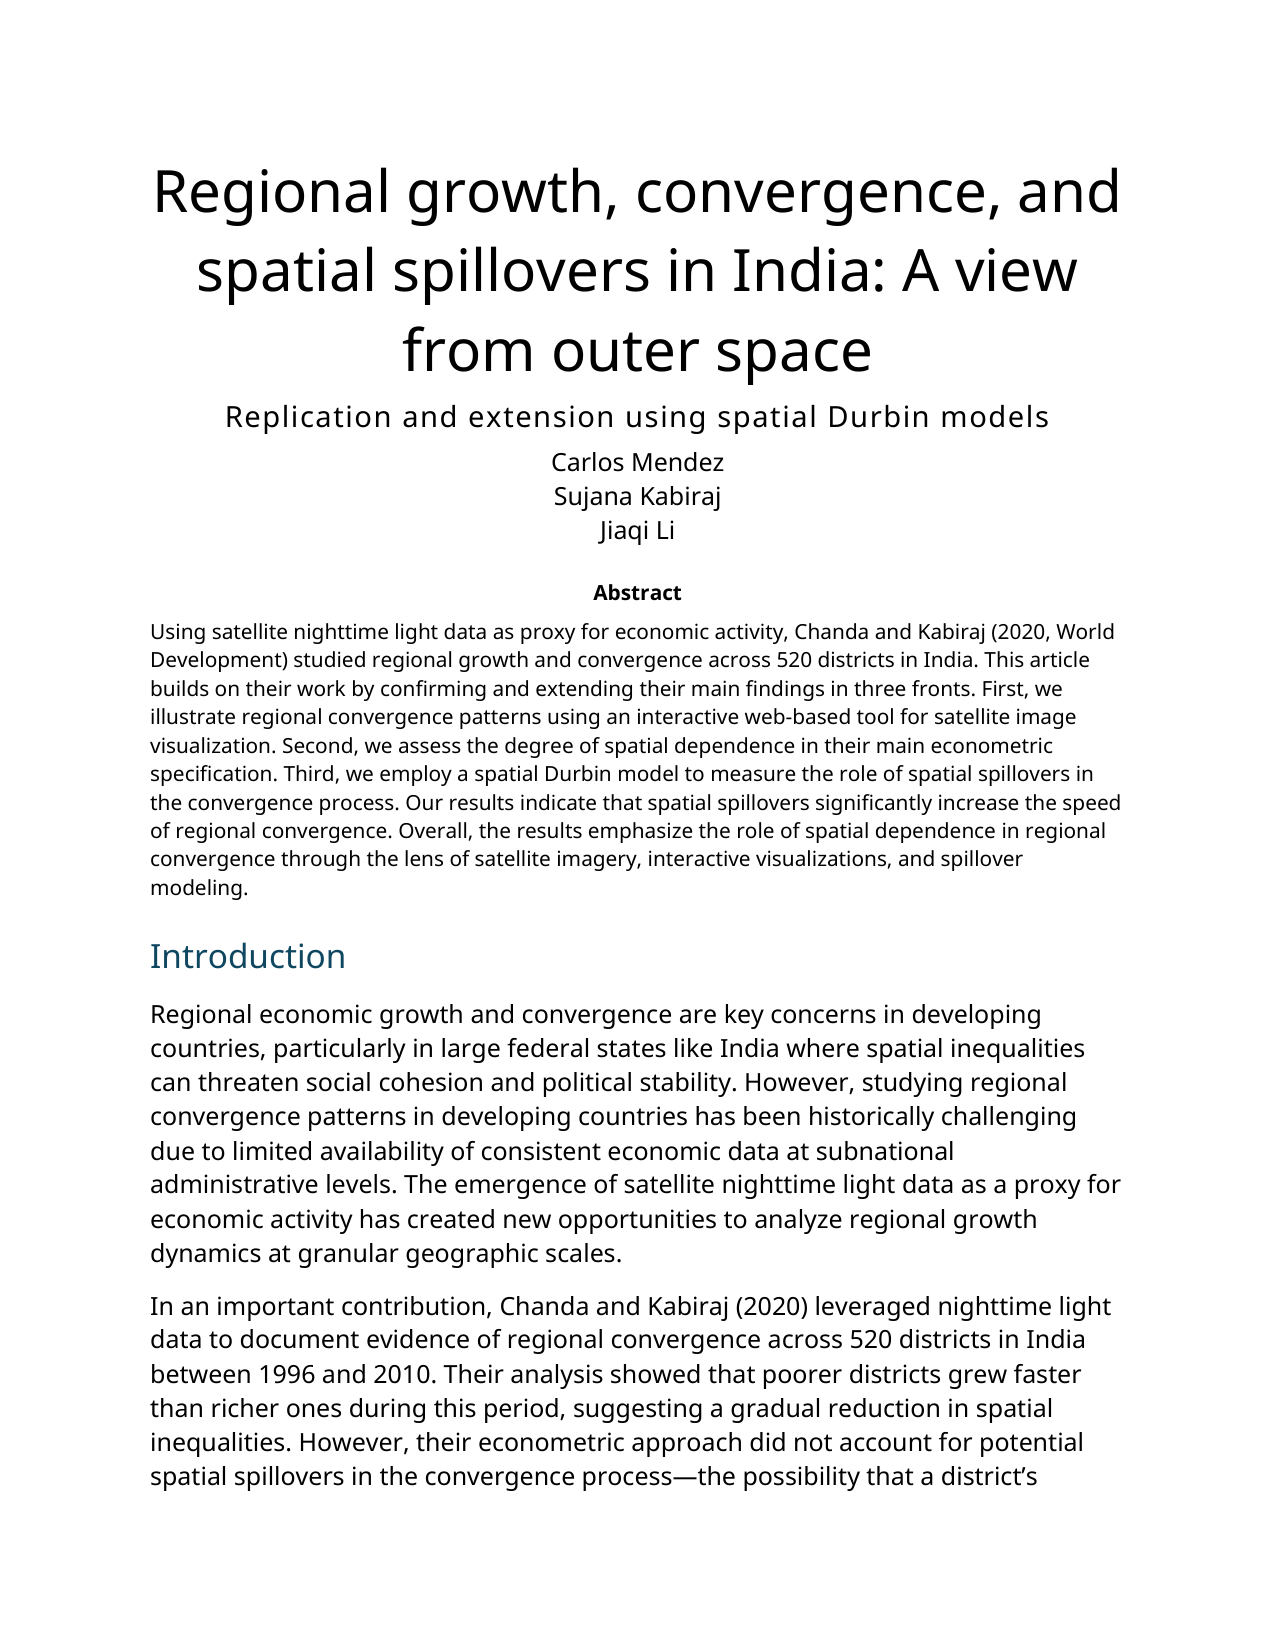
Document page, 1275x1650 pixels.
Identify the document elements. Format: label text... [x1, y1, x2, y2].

subtitle Replication and extension using spatial Durbin models [150, 397, 1125, 436]
text Carlos Mendez [150, 445, 1125, 479]
subtitle Introduction [150, 933, 1125, 978]
text Regional economic growth and convergence are key concerns in developing countries, particularly in large federal states like India where spatial inequalities can threaten social cohesion and political stability. However, studying regional convergence patterns in developing countries has been historically challenging due to limited availability of consistent economic data at subnational administrative levels. The emergence of satellite nighttime light data as a proxy for economic activity has created new opportunities to analyze regional growth dynamics at granular geographic scales. [150, 997, 1125, 1269]
text Jiaqi Li [150, 513, 1125, 547]
text Sujana Kabiraj [150, 479, 1125, 513]
title Regional growth, convergence, and spatial spillovers in India: A view from outer space [150, 150, 1125, 388]
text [150, 1288, 1125, 1492]
title Abstract [150, 578, 1125, 607]
text Using satellite nighttime light data as proxy for economic activity, Chanda and Kabiraj (2020, World Development) studied regional growth and convergence across 520 districts in India. This article builds on their work by confirming and extending their main findings in three fronts. First, we illustrate regional convergence patterns using an interactive web-based tool for satellite image visualization. Second, we assess the degree of spatial dependence in their main econometric specification. Third, we employ a spatial Durbin model to measure the role of spatial spillovers in the convergence process. Our results indicate that spatial spillovers significantly increase the speed of regional convergence. Overall, the results emphasize the role of spatial dependence in regional convergence through the lens of satellite imagery, interactive visualizations, and spillover modeling. [150, 617, 1125, 901]
